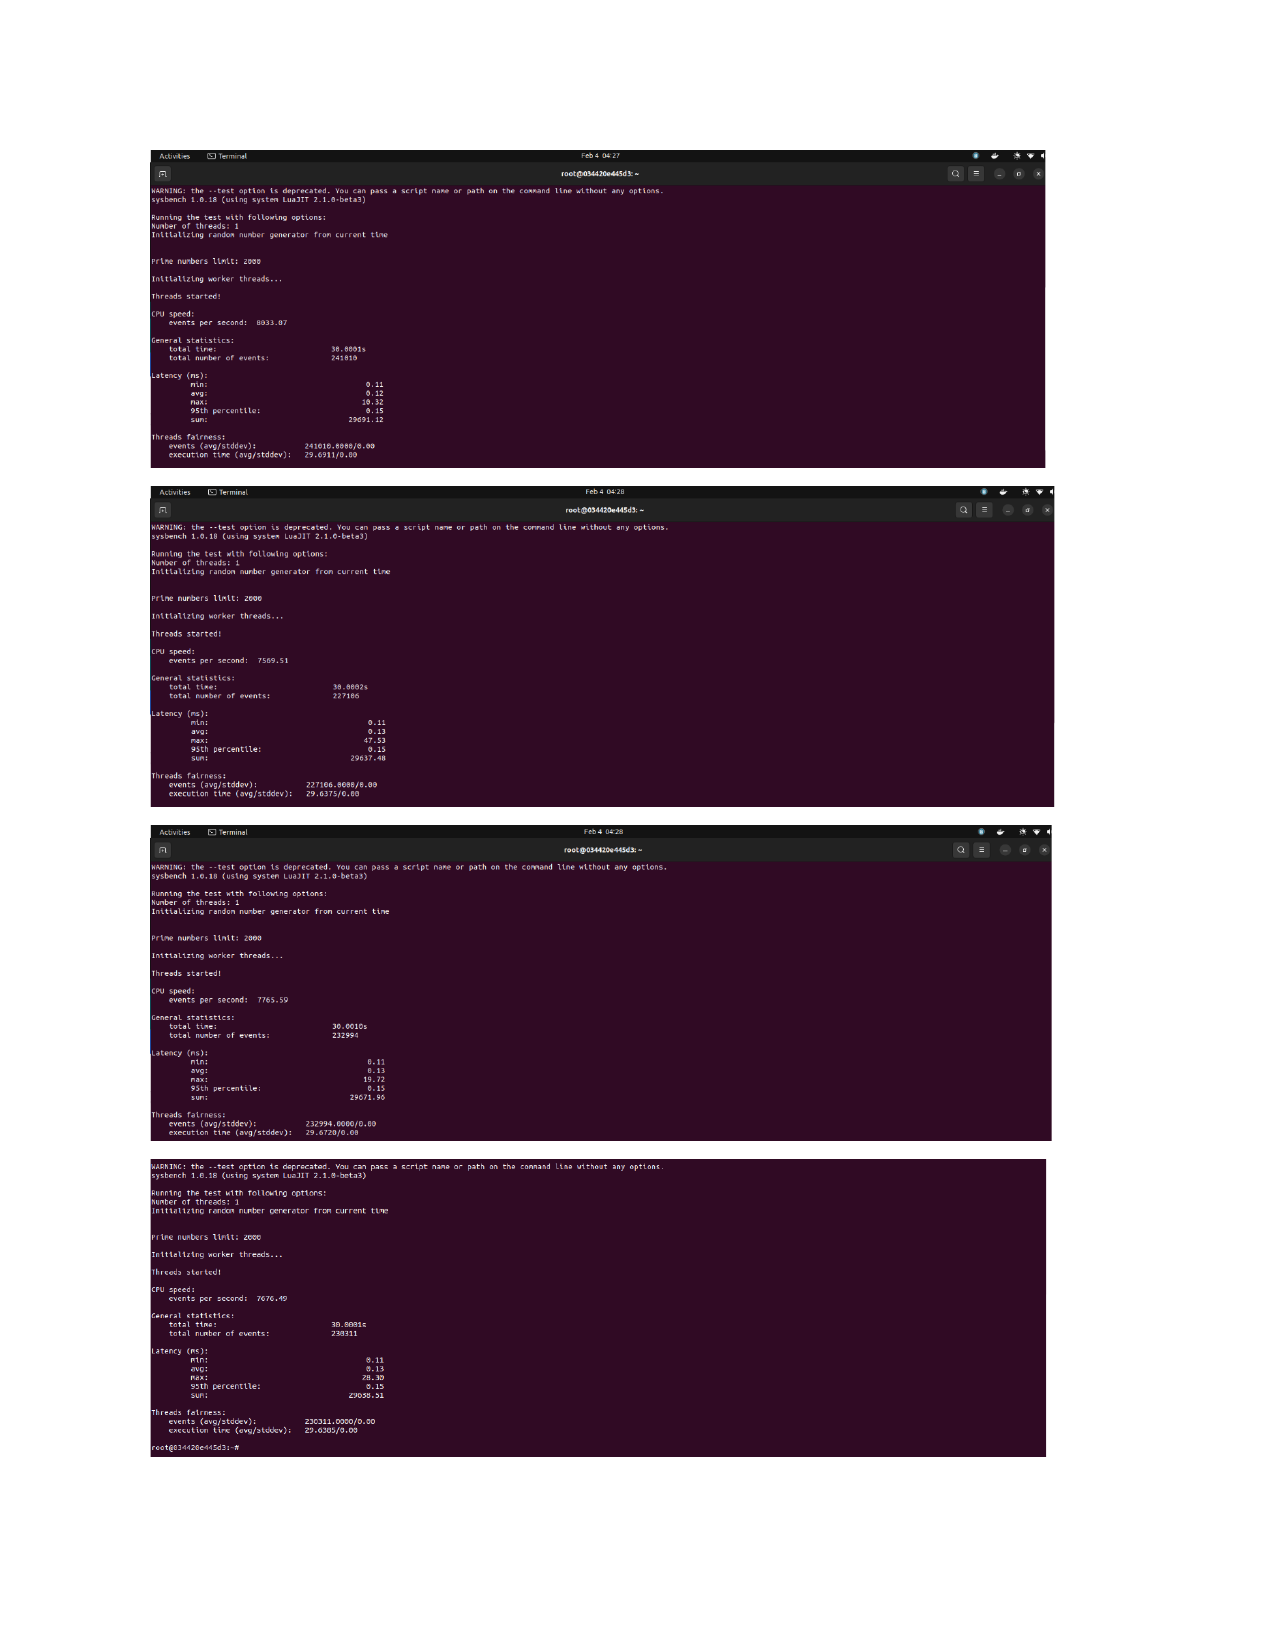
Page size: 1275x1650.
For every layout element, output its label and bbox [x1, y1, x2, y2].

picture [150, 486, 1055, 807]
picture [150, 825, 1052, 1141]
picture [150, 1159, 1047, 1457]
picture [150, 150, 1046, 468]
